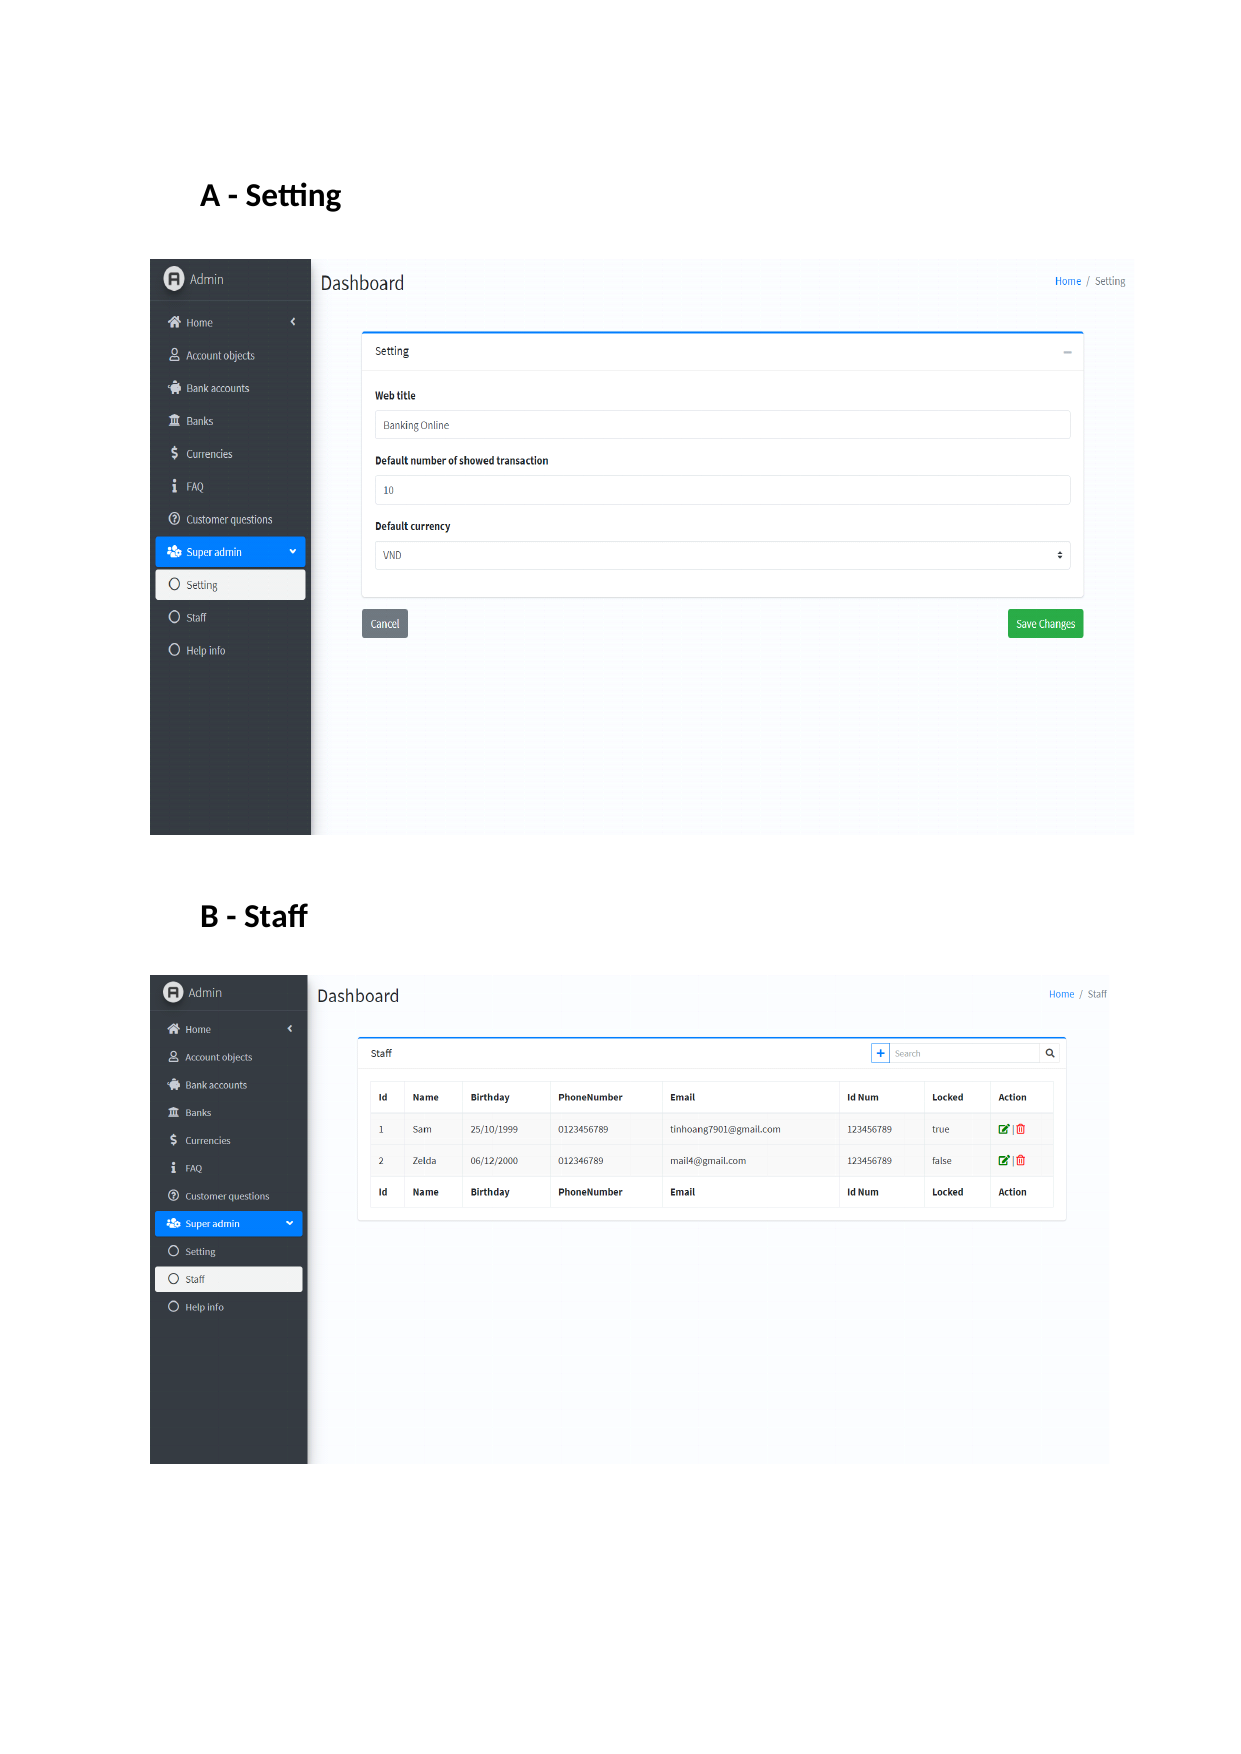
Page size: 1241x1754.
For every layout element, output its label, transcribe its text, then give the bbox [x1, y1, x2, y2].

text B - Staff [150, 883, 1090, 948]
picture [150, 975, 1110, 1464]
picture [150, 259, 1135, 835]
text A - Setting [150, 162, 1090, 227]
